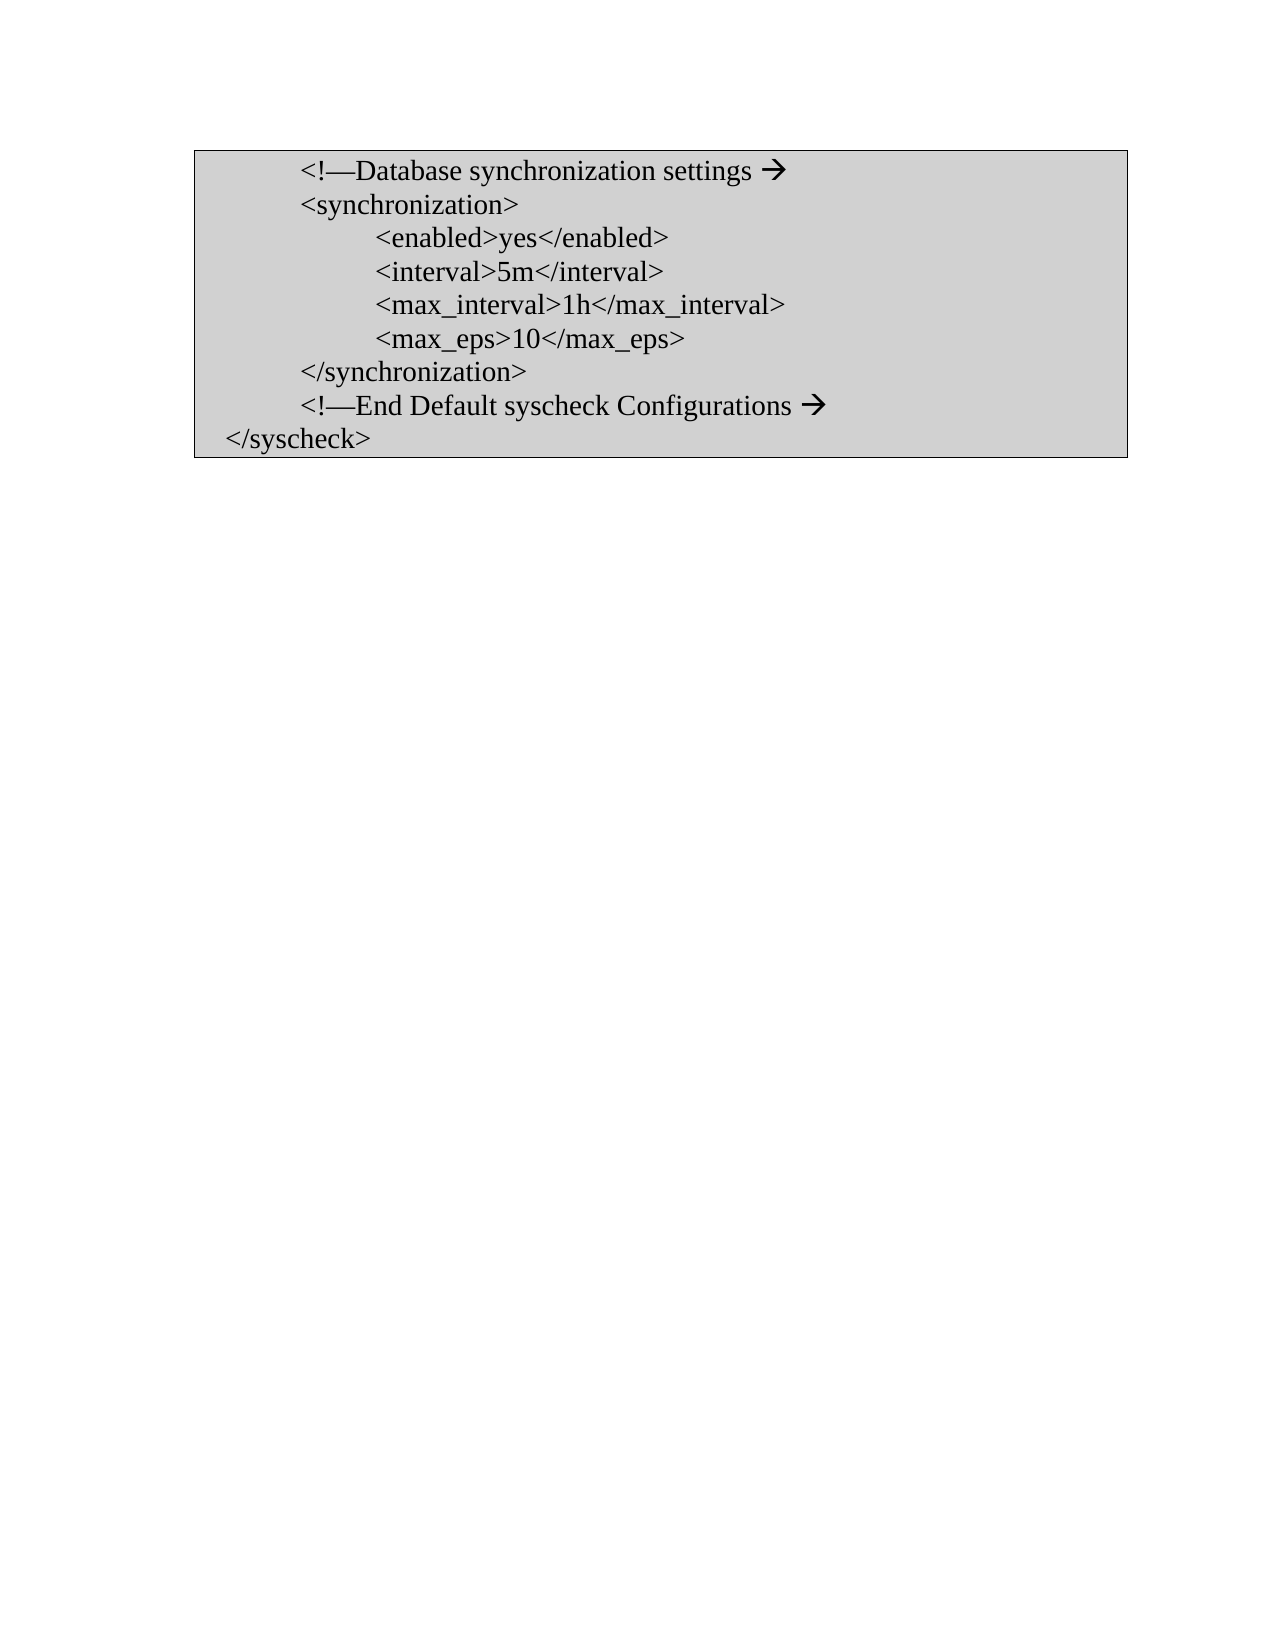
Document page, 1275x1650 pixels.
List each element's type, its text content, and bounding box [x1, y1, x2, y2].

text <max_interval>1h</max_interval> [195, 284, 1127, 318]
text </syscheck> [195, 418, 1127, 457]
text </synchronization> [195, 351, 1127, 385]
text <synchronization> [195, 184, 1127, 217]
text <max_eps>10</max_eps> [195, 318, 1127, 351]
text <!—End Default syscheck Configurations [195, 385, 1127, 418]
text <interval>5m</interval> [195, 251, 1127, 284]
text <enabled>yes</enabled> [195, 217, 1127, 251]
text <!—Database synchronization settings [195, 151, 1127, 184]
